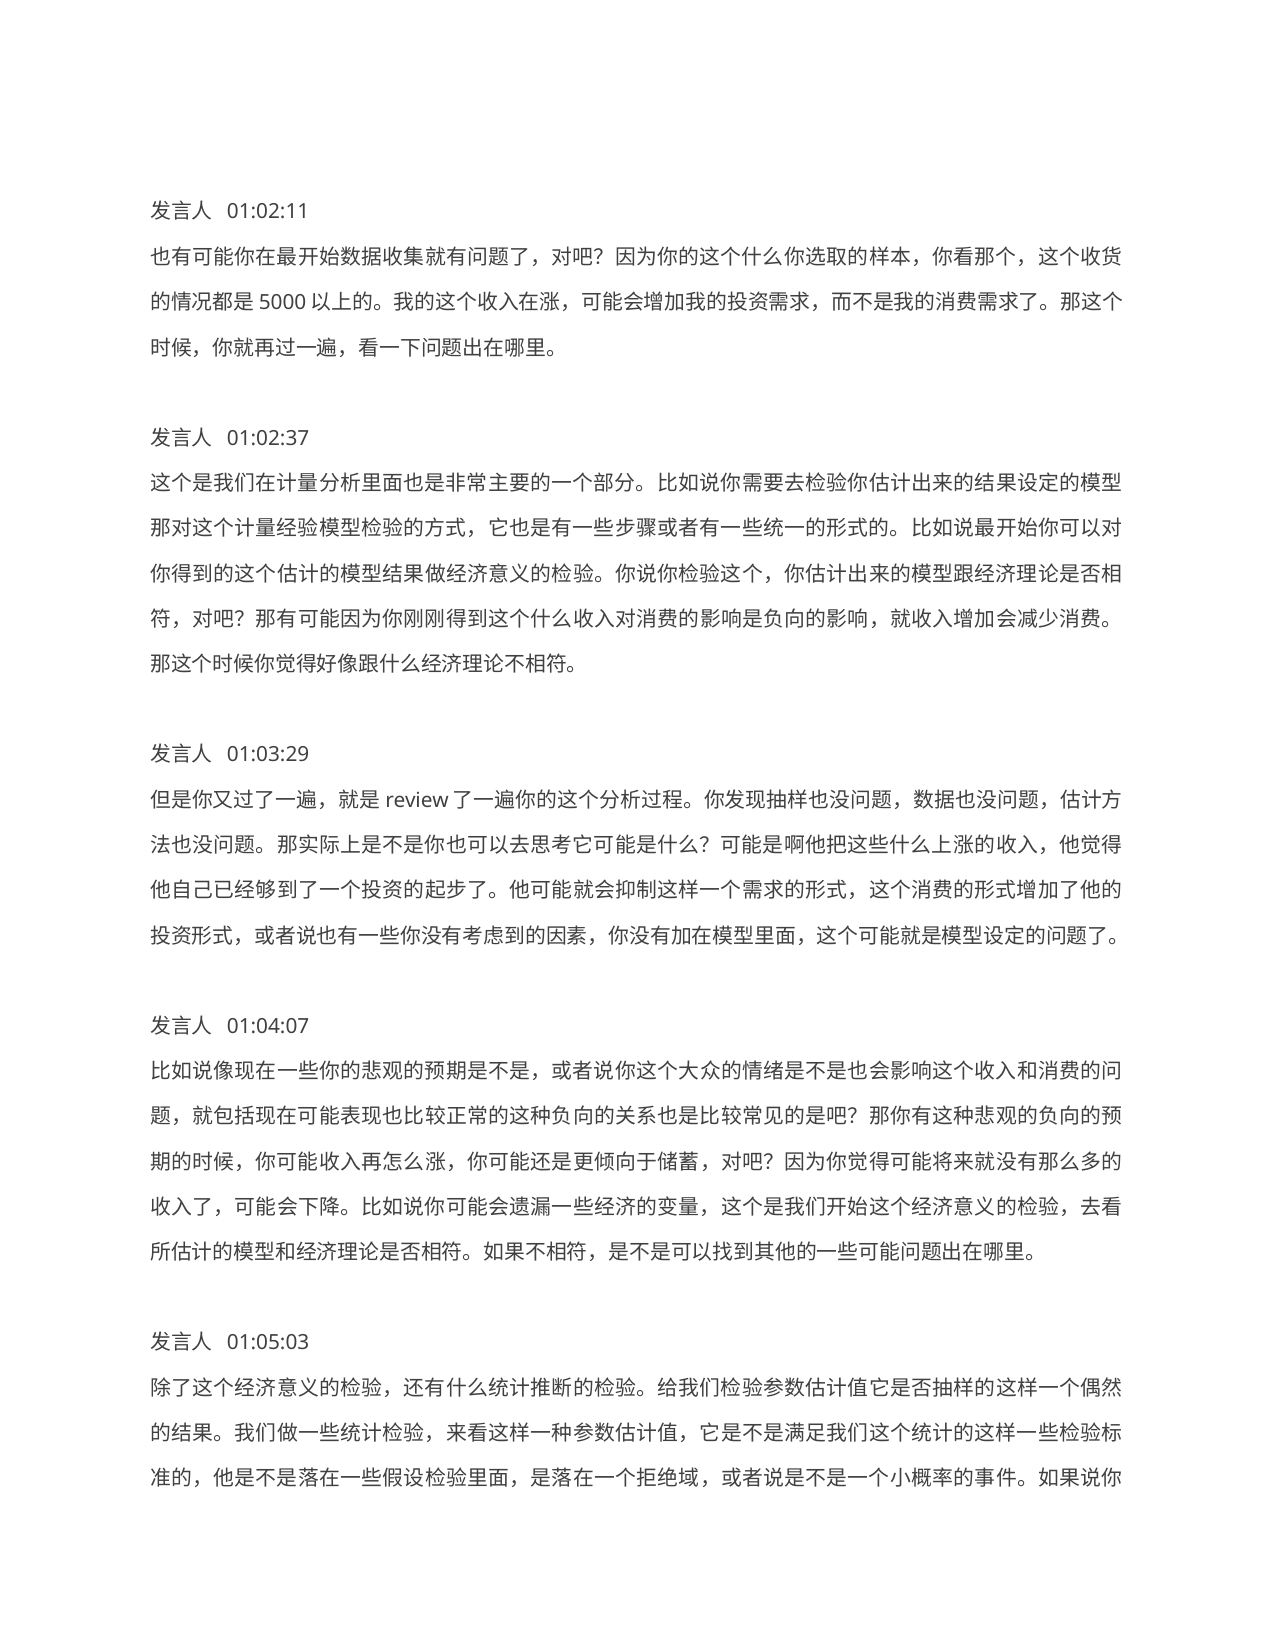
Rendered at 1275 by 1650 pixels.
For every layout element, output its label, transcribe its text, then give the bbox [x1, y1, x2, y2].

text 发言人 01:04:07 [150, 1009, 1125, 1039]
text 这个是我们在计量分析里面也是非常主要的一个部分。比如说你需要去检验你估计出来的结果设定的模型。那对这个计量经验模型检验的方式，它也是有一些步骤或者有一些统一的形式的。比如说最开始你可以对你得到的这个估计的模型结果做经济意义的检验。你说你检验这个，你估计出来的模型跟经济理论是否相符，对吧？那有可能因为你刚刚得到这个什么收入对消费的影响是负向的影响，就收入增加会减少消费。那这个时候你觉得好像跟什么经济理论不相符。 [150, 466, 1125, 678]
text 发言人 01:05:03 [150, 1326, 1125, 1356]
text 发言人 01:02:37 [150, 421, 1125, 451]
text 比如说像现在一些你的悲观的预期是不是，或者说你这个大众的情绪是不是也会影响这个收入和消费的问题，就包括现在可能表现也比较正常的这种负向的关系也是比较常见的是吧？那你有这种悲观的负向的预期的时候，你可能收入再怎么涨，你可能还是更倾向于储蓄，对吧？因为你觉得可能将来就没有那么多的收入了，可能会下降。比如说你可能会遗漏一些经济的变量，这个是我们开始这个经济意义的检验，去看所估计的模型和经济理论是否相符。如果不相符，是不是可以找到其他的一些可能问题出在哪里。 [150, 1054, 1125, 1266]
text 发言人 01:03:29 [150, 737, 1125, 768]
text 也有可能你在最开始数据收集就有问题了，对吧？因为你的这个什么你选取的样本，你看那个，这个收货的情况都是5000以上的。我的这个收入在涨，可能会增加我的投资需求，而不是我的消费需求了。那这个时候，你就再过一遍，看一下问题出在哪里。 [150, 240, 1125, 361]
text 但是你又过了一遍，就是review了一遍你的这个分析过程。你发现抽样也没问题，数据也没问题，估计方法也没问题。那实际上是不是你也可以去思考它可能是什么？可能是啊他把这些什么上涨的收入，他觉得他自己已经够到了一个投资的起步了。他可能就会抑制这样一个需求的形式，这个消费的形式增加了他的投资形式，或者说也有一些你没有考虑到的因素，你没有加在模型里面，这个可能就是模型设定的问题了。 [150, 783, 1125, 949]
text 发言人 01:02:11 [150, 195, 1125, 225]
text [150, 1371, 1125, 1492]
